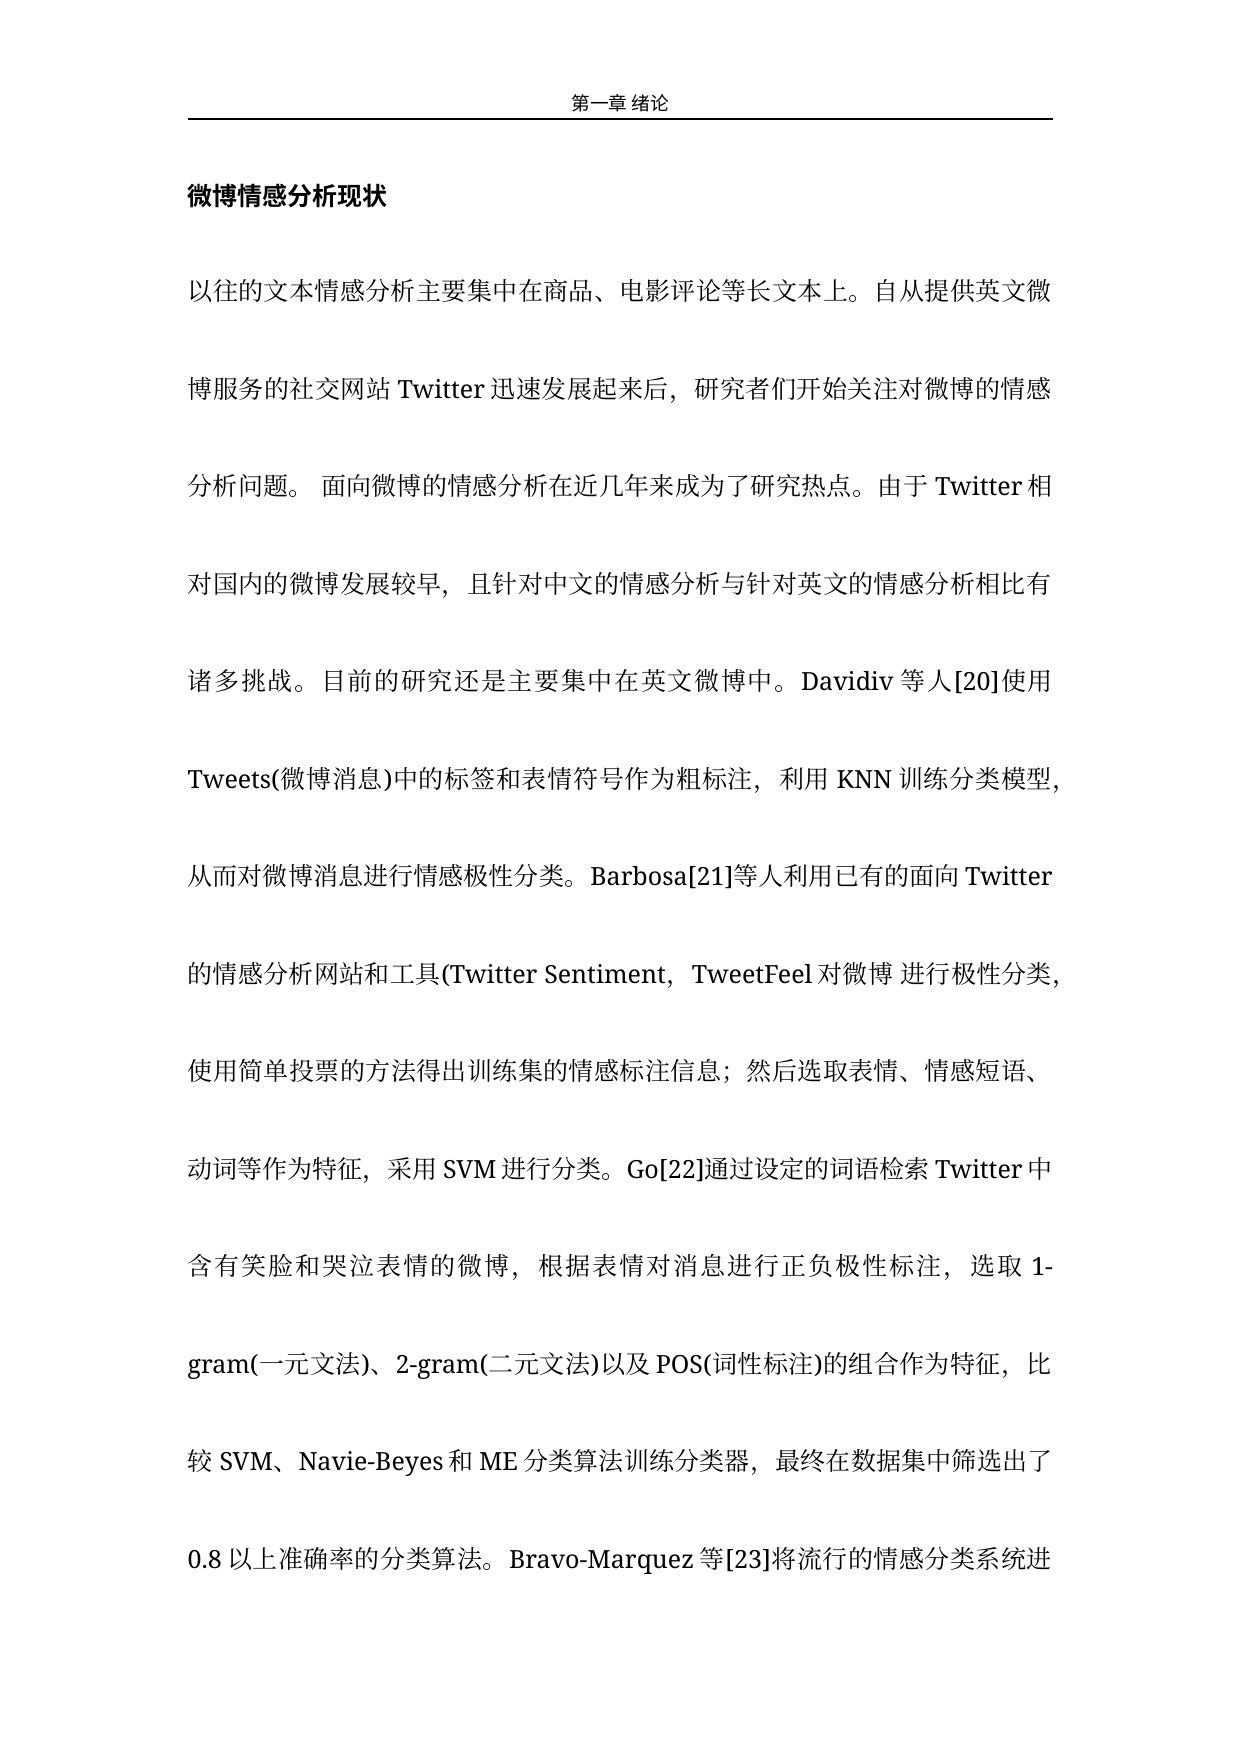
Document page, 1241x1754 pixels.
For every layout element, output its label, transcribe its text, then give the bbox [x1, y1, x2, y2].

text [187, 258, 1053, 1590]
text 微博情感分析现状 [187, 162, 1053, 227]
